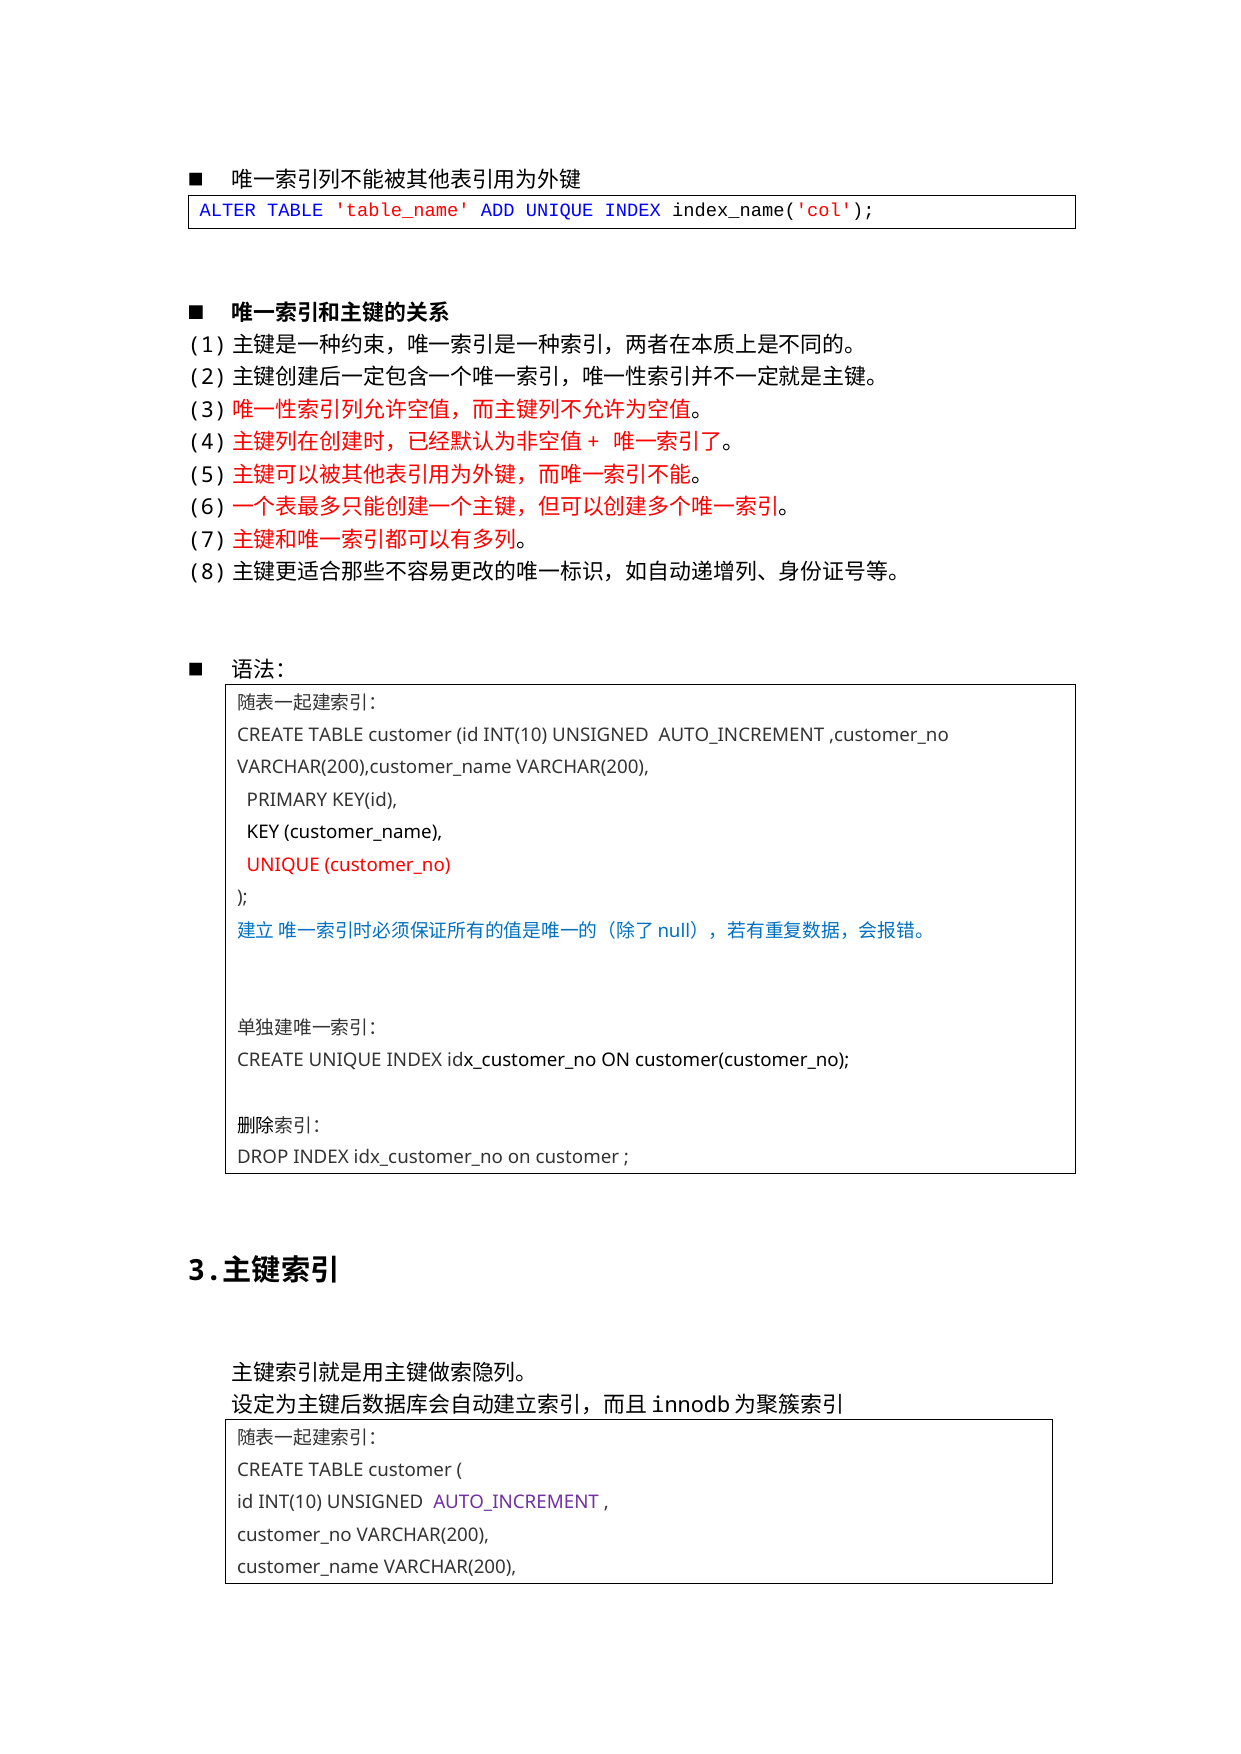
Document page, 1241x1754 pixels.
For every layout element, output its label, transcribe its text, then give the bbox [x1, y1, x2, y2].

list 主键和唯一索引都可以有多列。 [187, 522, 1053, 554]
list 主键是一种约束，唯一索引是一种索引，两者在本质上是不同的。 [187, 327, 1053, 359]
text 主键索引就是用主键做索隐列。 [187, 1354, 1053, 1387]
subtitle 3.主键索引 [187, 1235, 1053, 1300]
list 唯一性索引列允许空值，而主键列不允许为空值。 [187, 392, 1053, 424]
table_header ALTER TABLE 'table_name' ADD UNIQUE INDEX index_name('col'); [189, 196, 1075, 228]
list 主键列在创建时，已经默认为非空值 + 唯一索引了。 [187, 424, 1053, 457]
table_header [226, 1420, 1052, 1583]
list 主键创建后一定包含一个唯一索引，唯一性索引并不一定就是主键。 [187, 359, 1053, 392]
table_header 随表一起建索引： CREATE TABLE customer (id INT(10) UNSIGNED AUTO_INCREMENT ,customer_no VARCHAR(200),customer_name VARCHAR(200), PRIMARY KEY(id), KEY (customer_name), UNIQUE (customer_no) ); 建立 唯一索引时必须保证所有的值是唯一的（除了null），若有重复数据，会报错。 单独建唯一索引： CREATE UNIQUE INDEX idx_customer_no ON customer(customer_no); 删除索引： DROP INDEX idx_customer_no on customer ; [226, 685, 1075, 1173]
list 主键可以被其他表引用为外键，而唯一索引不能。 [187, 457, 1053, 489]
list 语法： [187, 652, 1053, 684]
list 唯一索引列不能被其他表引用为外键 [187, 162, 1053, 194]
list 主键更适合那些不容易更改的唯一标识，如自动递增列、身份证号等。 [187, 554, 1053, 587]
list 一个表最多只能创建一个主键，但可以创建多个唯一索引。 [187, 489, 1053, 522]
text 设定为主键后数据库会自动建立索引，而且innodb为聚簇索引 [187, 1387, 1053, 1419]
list 唯一索引和主键的关系 [187, 294, 1053, 327]
